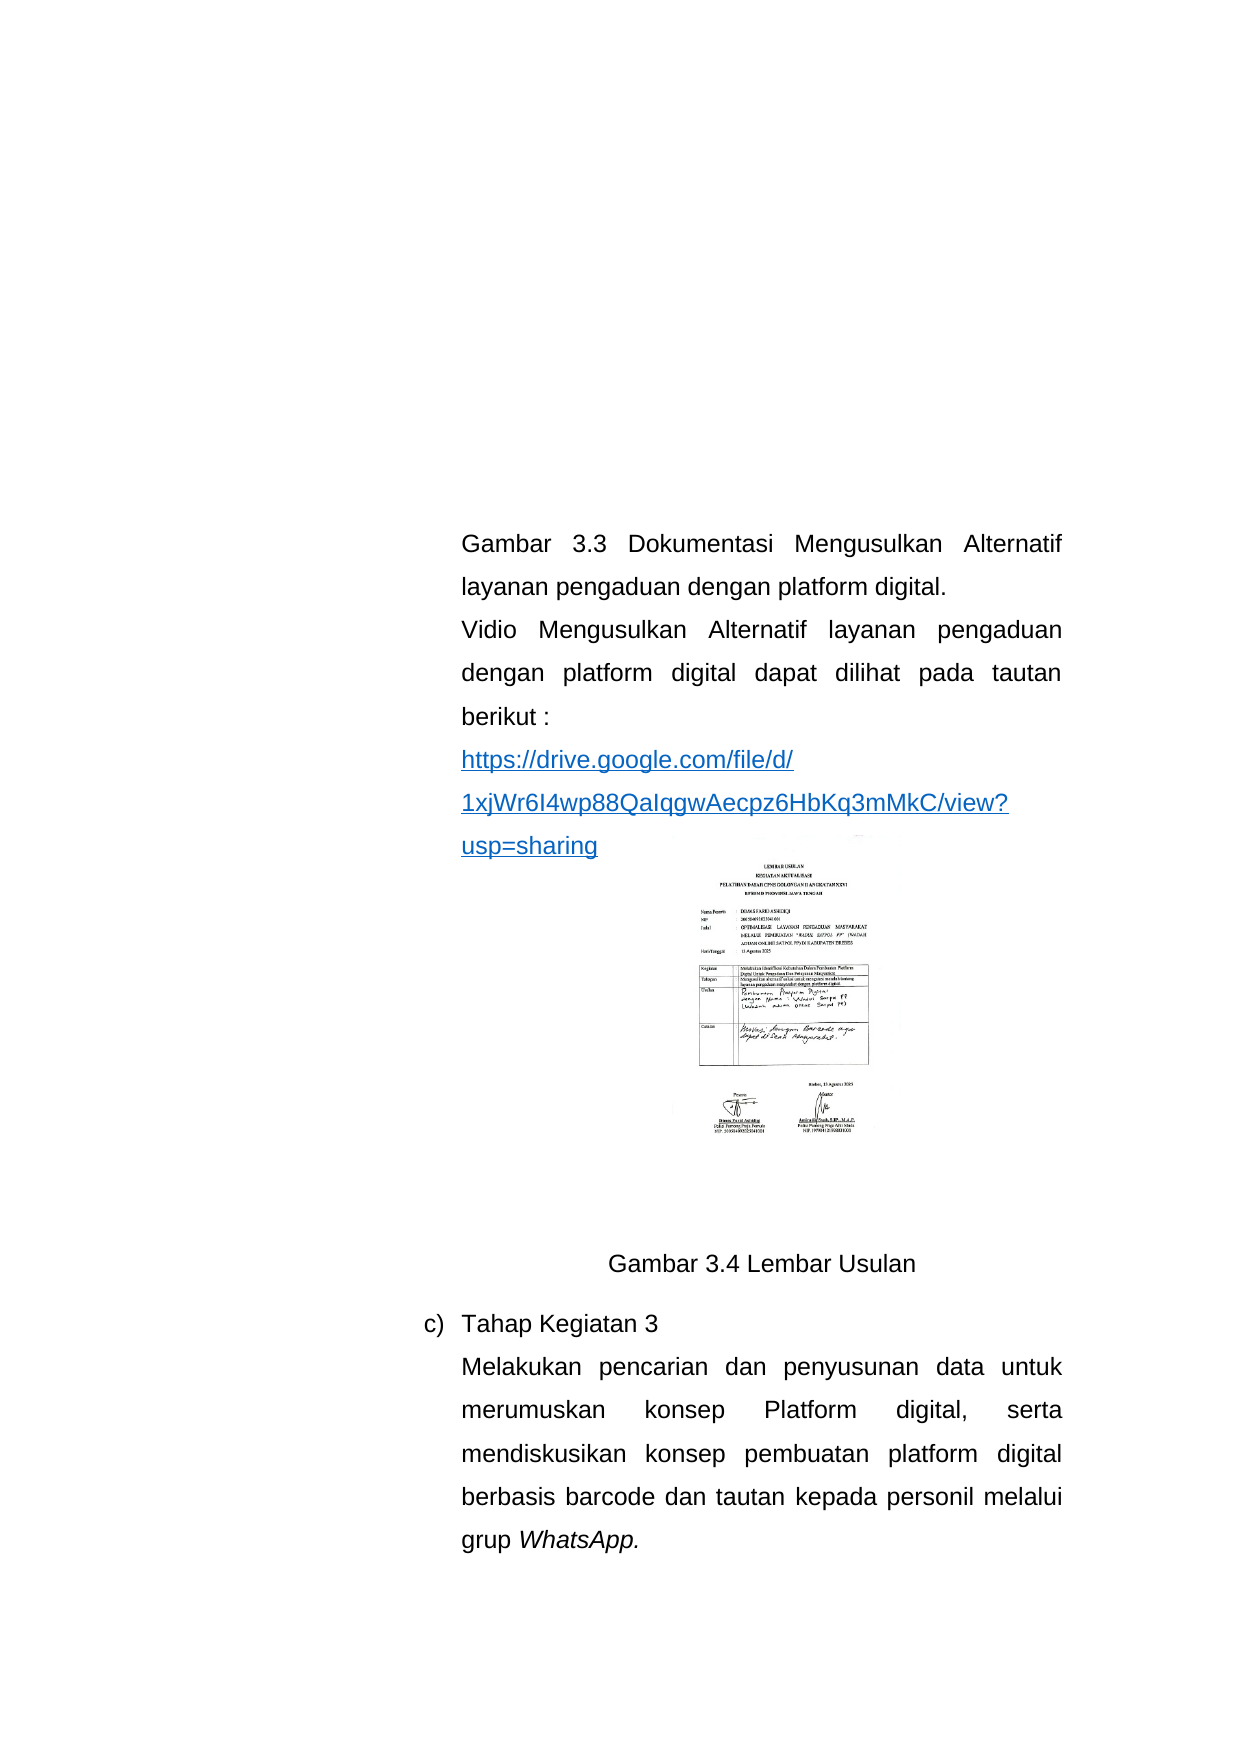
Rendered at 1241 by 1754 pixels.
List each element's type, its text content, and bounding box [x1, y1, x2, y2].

list Gambar 3.3 Dokumentasi Mengusulkan Alternatif layanan pengaduan dengan platform digital. [461, 529, 1063, 601]
list Tahap Kegiatan 3 [424, 1309, 1063, 1338]
list https://drive.google.com/file/d/1xjWr6I4wp88QaIqgwAecpz6HbKq3mMkC/view?usp=sharing [461, 745, 1063, 860]
list Melakukan pencarian dan penyusunan data untuk merumuskan konsep Platform digital, serta mendiskusikan konsep pembuatan platform digital berbasis barcode dan tautan kepada personil melalui grup WhatsApp. [461, 1352, 1063, 1554]
text Gambar 3.4 Lembar Usulan [386, 1249, 1063, 1278]
picture [672, 835, 901, 1184]
list Vidio Mengusulkan Alternatif layanan pengaduan dengan platform digital dapat dilihat pada tautan berikut : [461, 615, 1063, 730]
